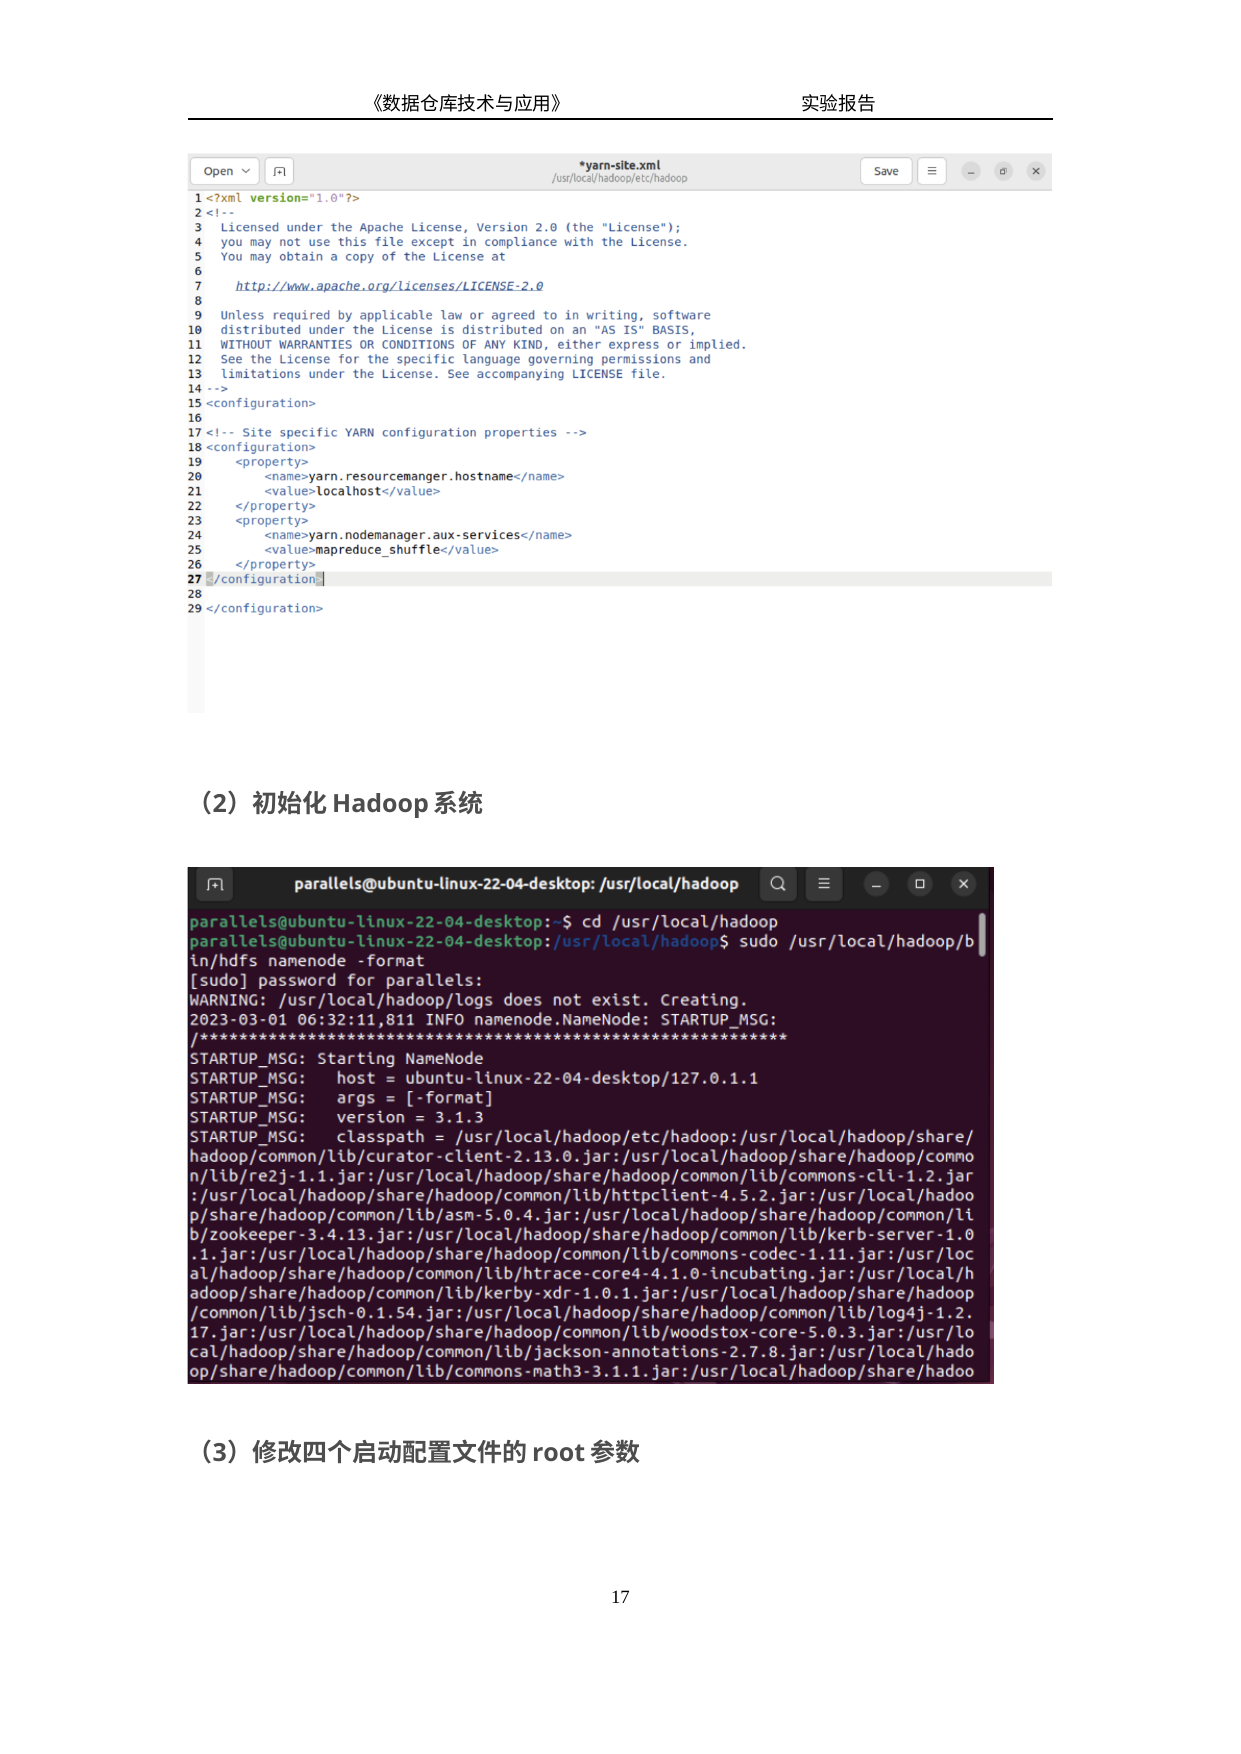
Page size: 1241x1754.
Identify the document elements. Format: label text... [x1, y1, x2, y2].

subtitle 修改四个启动配置文件的root参数 [187, 1418, 1053, 1483]
picture [187, 153, 1052, 713]
subtitle 初始化Hadoop系统 [187, 769, 1053, 834]
picture [187, 867, 994, 1384]
